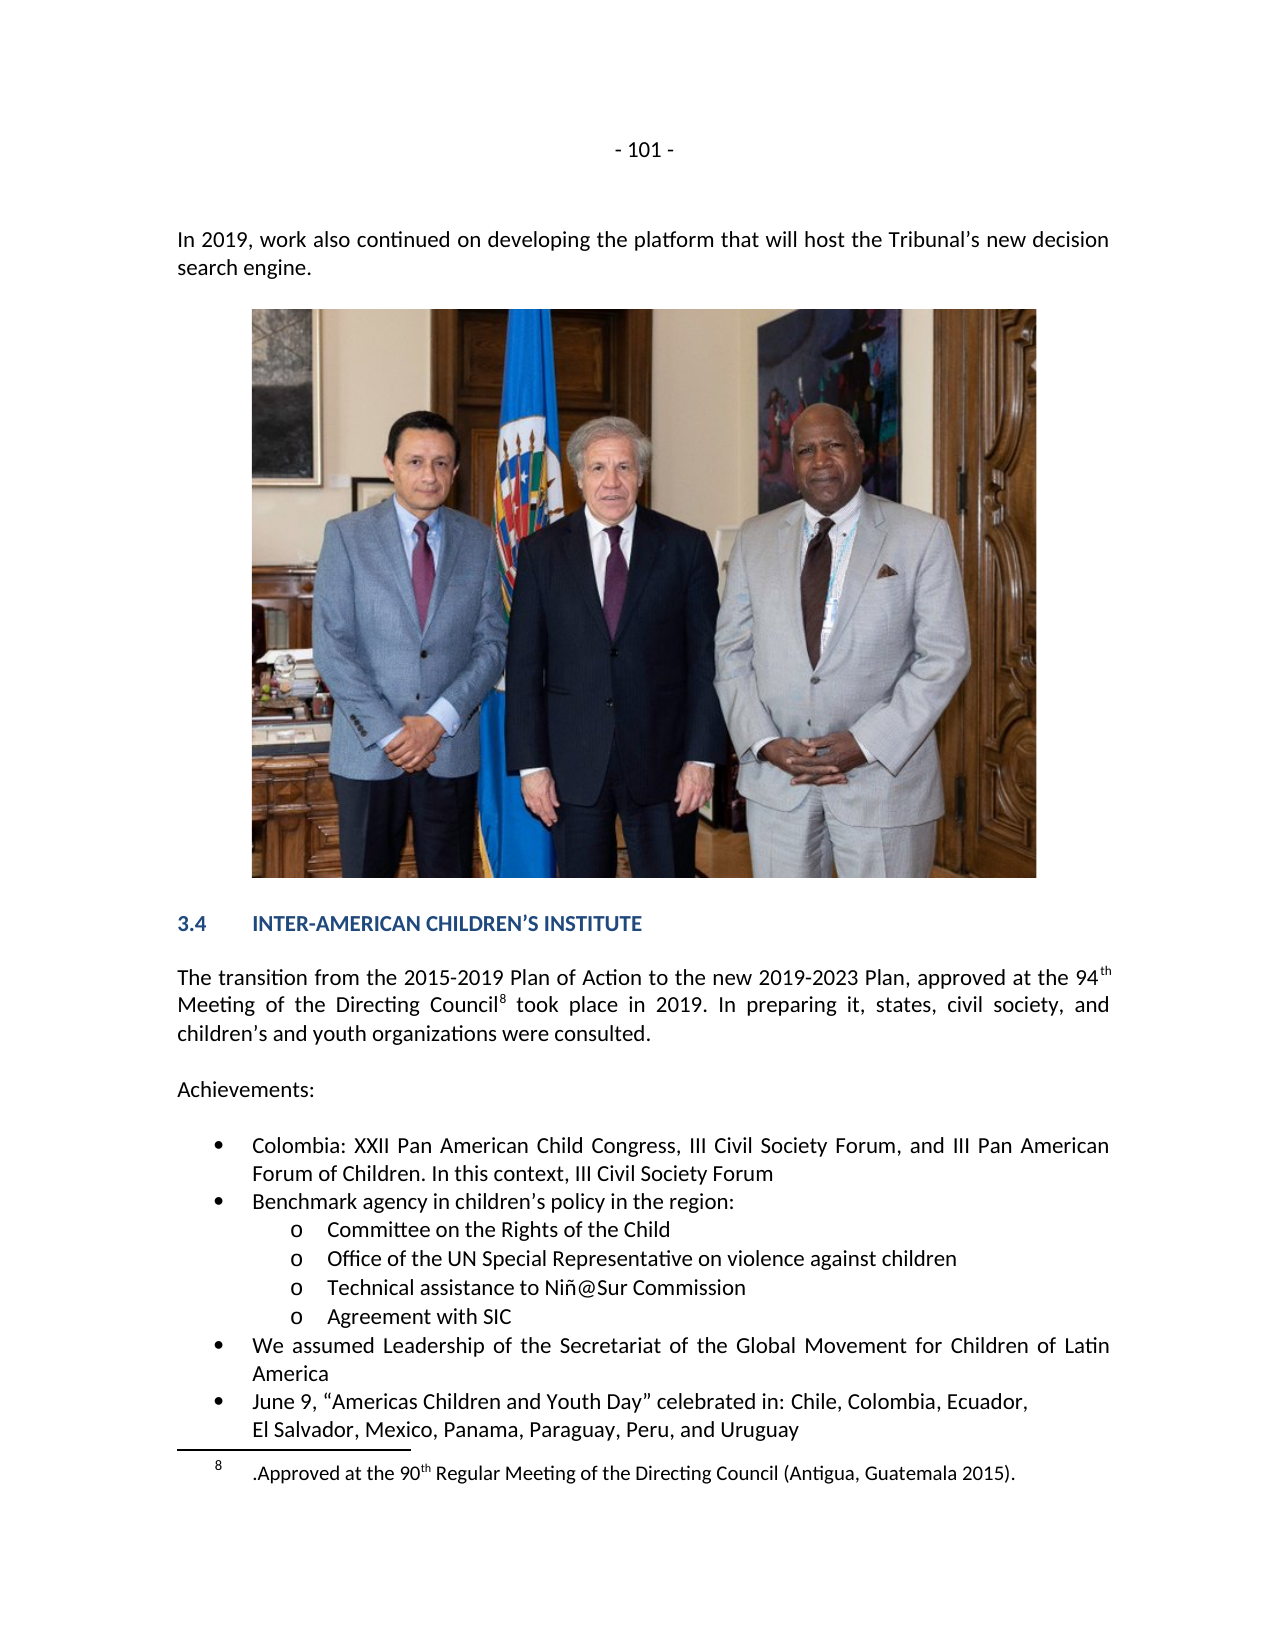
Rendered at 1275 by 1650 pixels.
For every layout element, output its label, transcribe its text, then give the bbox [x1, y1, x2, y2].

list Agreement with SIC [289, 1302, 1111, 1331]
list June 9, “Americas Children and Youth Day” celebrated in: Chile, Colombia, Ecuador, El Salvador, Mexico, Panama, Paraguay, Peru, and Uruguay [214, 1387, 1111, 1443]
text The transition from the 2015-2019 Plan of Action to the new 2019-2023 Plan, approved at the 94th Meeting of the Directing Council took place in 2019. In preparing it, states, civil society, and children’s and youth organizations were consulted. [177, 963, 1111, 1047]
text Achievements: [177, 1075, 1111, 1103]
list Office of the UN Special Representative on violence against children [289, 1244, 1111, 1273]
list Technical assistance to Niñ@Sur Commission [289, 1273, 1111, 1302]
list Benchmark agency in children’s policy in the region: [214, 1187, 1111, 1215]
text In 2019, work also continued on developing the platform that will host the Tribunal’s new decision search engine. [177, 225, 1111, 281]
list We assumed Leadership of the Secretariat of the Global Movement for Children of Latin America [214, 1331, 1111, 1387]
picture [251, 309, 1037, 878]
list 3.4 INTER-AMERICAN CHILDREN’S INSTITUTE [177, 909, 1111, 938]
list Colombia: XXII Pan American Child Congress, III Civil Society Forum, and III Pan American Forum of Children. In this context, III Civil Society Forum [214, 1131, 1111, 1187]
list Committee on the Rights of the Child [289, 1215, 1111, 1244]
